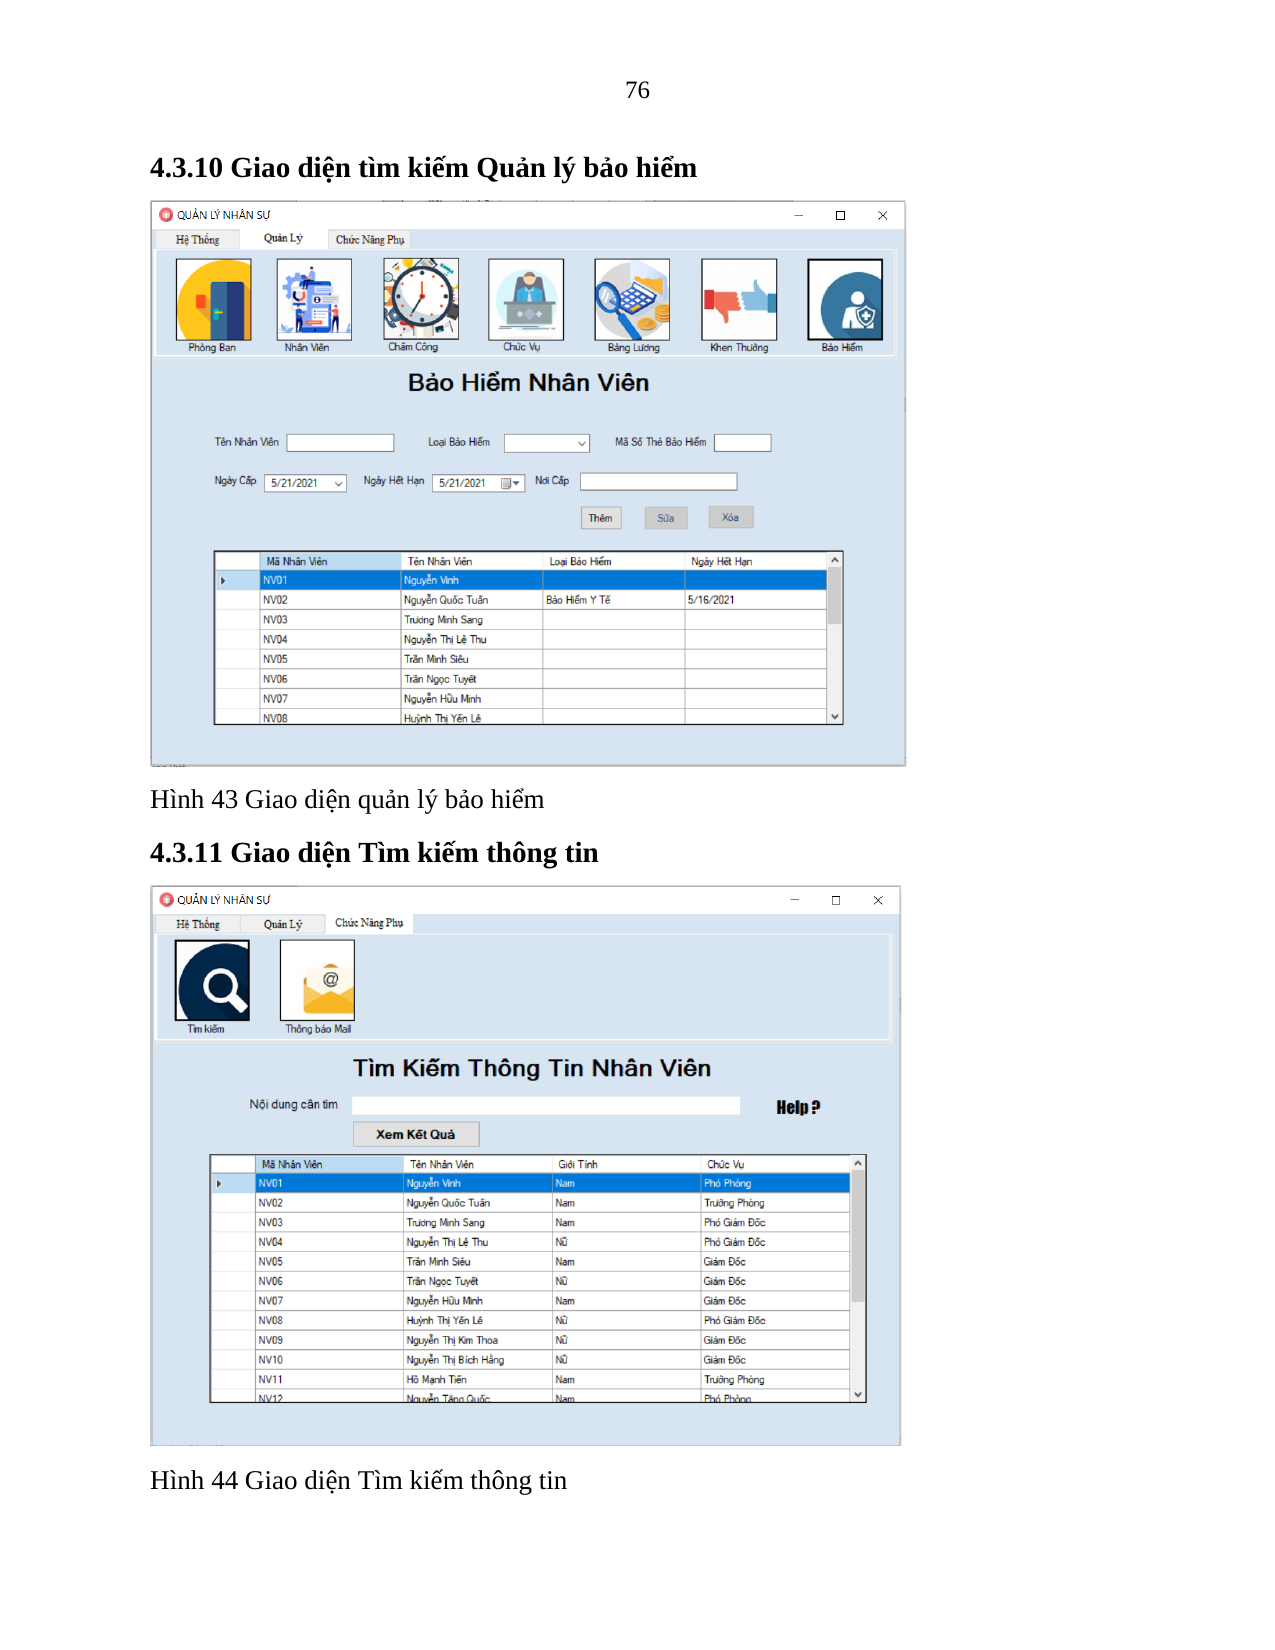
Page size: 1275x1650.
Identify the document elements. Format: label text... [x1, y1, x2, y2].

text 4.3.11 Giao diện Tìm kiếm thông tin [150, 835, 1125, 869]
picture [150, 200, 907, 767]
text 4.3.10 Giao diện tìm kiếm Quản lý bảo hiểm [150, 150, 1125, 183]
picture [150, 885, 902, 1446]
